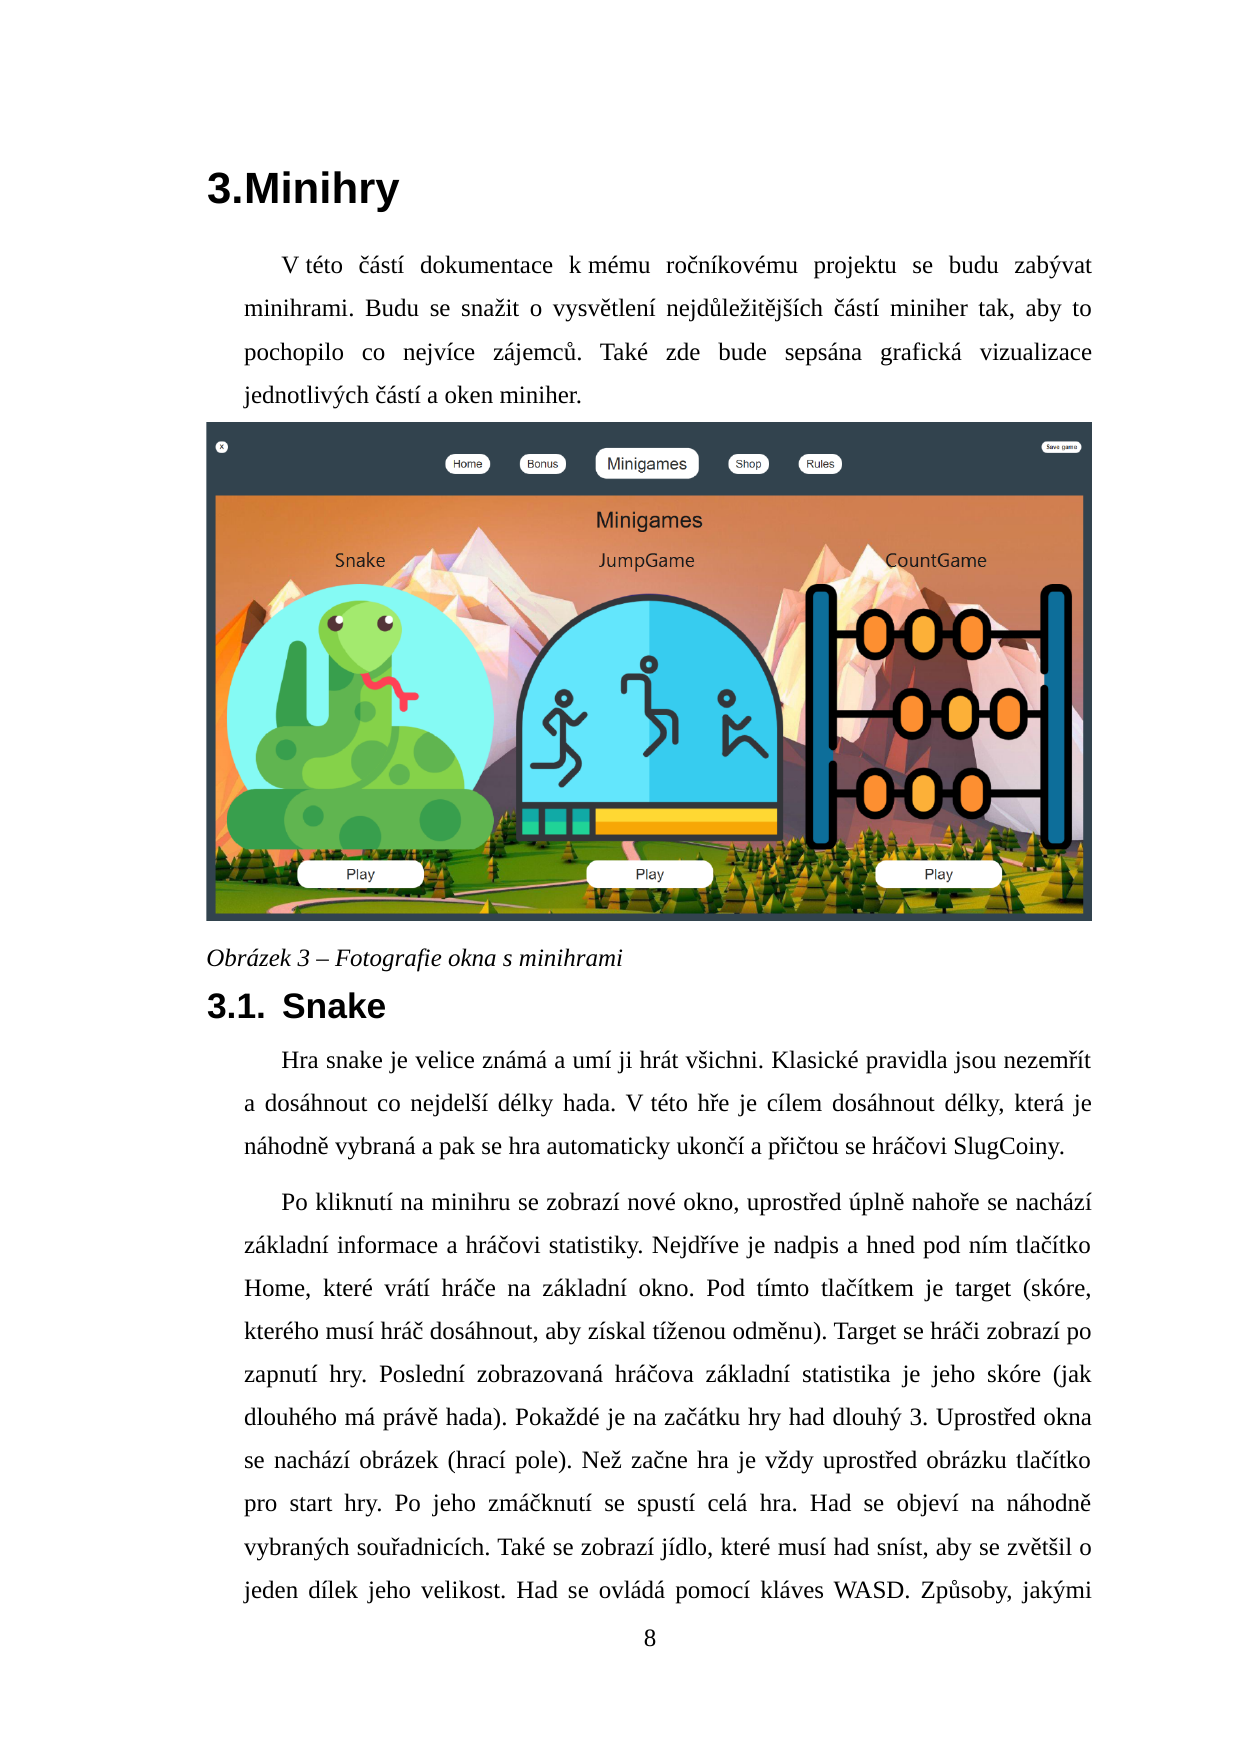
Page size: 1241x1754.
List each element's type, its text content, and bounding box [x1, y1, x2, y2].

picture [206, 422, 1092, 921]
text V této částí dokumentace k mému ročníkovému projektu se budu zabývat minihrami. Budu se snažit o vysvětlení nejdůležitějších částí miniher tak, aby to pochopilo co nejvíce zájemců. Také zde bude sepsána grafická vizualizace jednotlivých částí a oken miniher. [244, 250, 1092, 408]
text Hra snake je velice známá a umí ji hrát všichni. Klasické pravidla jsou nezemřít a dosáhnout co nejdelší délky hada. V této hře je cílem dosáhnout délky, která je náhodně vybraná a pak se hra automaticky ukončí a přičtou se hráčovi SlugCoiny. [244, 1045, 1092, 1160]
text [244, 1187, 1092, 1603]
subtitle Minihry [207, 162, 1092, 213]
subtitle Snake [207, 972, 1092, 1026]
